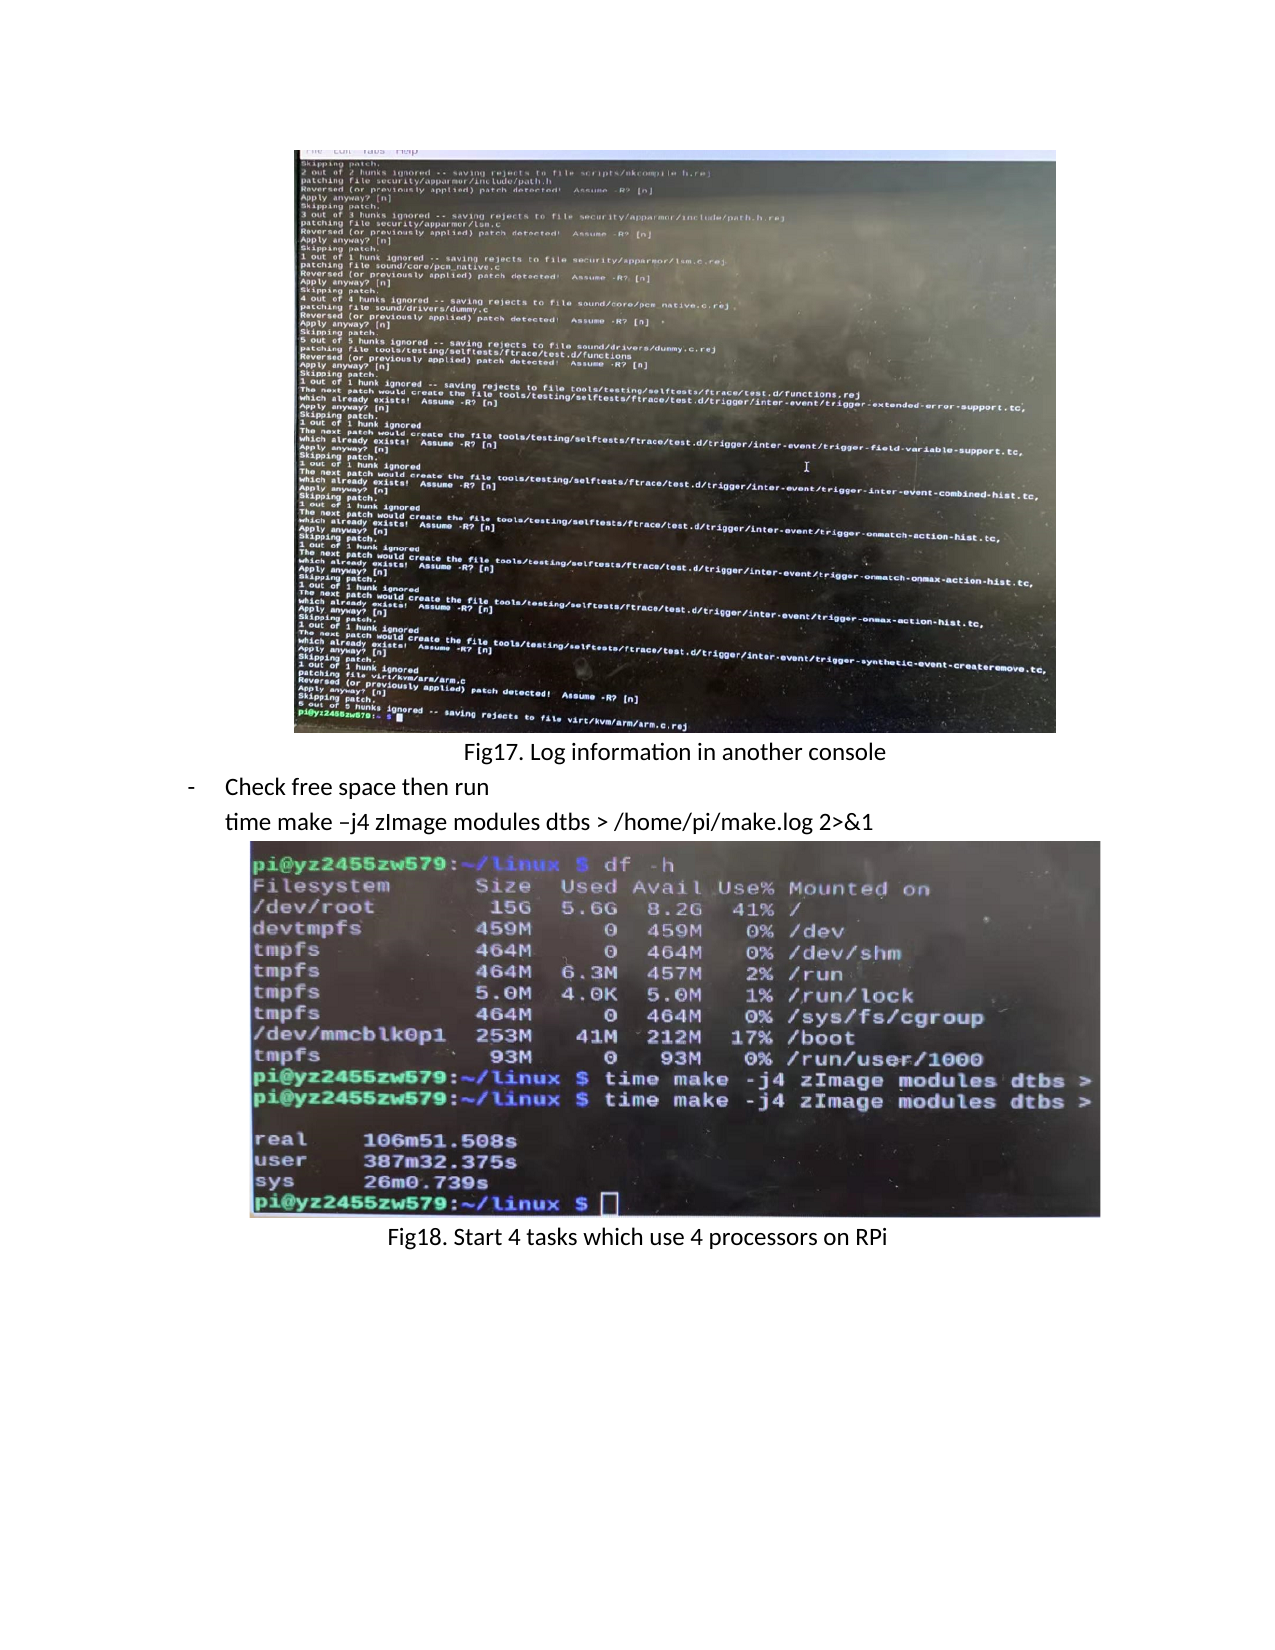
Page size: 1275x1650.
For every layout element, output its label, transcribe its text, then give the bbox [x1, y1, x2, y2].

text Fig18. Start 4 tasks which use 4 processors on RPi [150, 1221, 1125, 1252]
picture [294, 150, 1056, 733]
list Check free space then run [187, 771, 1125, 802]
text time make –j4 zImage modules dtbs > /home/pi/make.log 2>&1 [225, 806, 1125, 837]
picture [249, 841, 1101, 1218]
text Fig17. Log information in another console [225, 736, 1125, 767]
